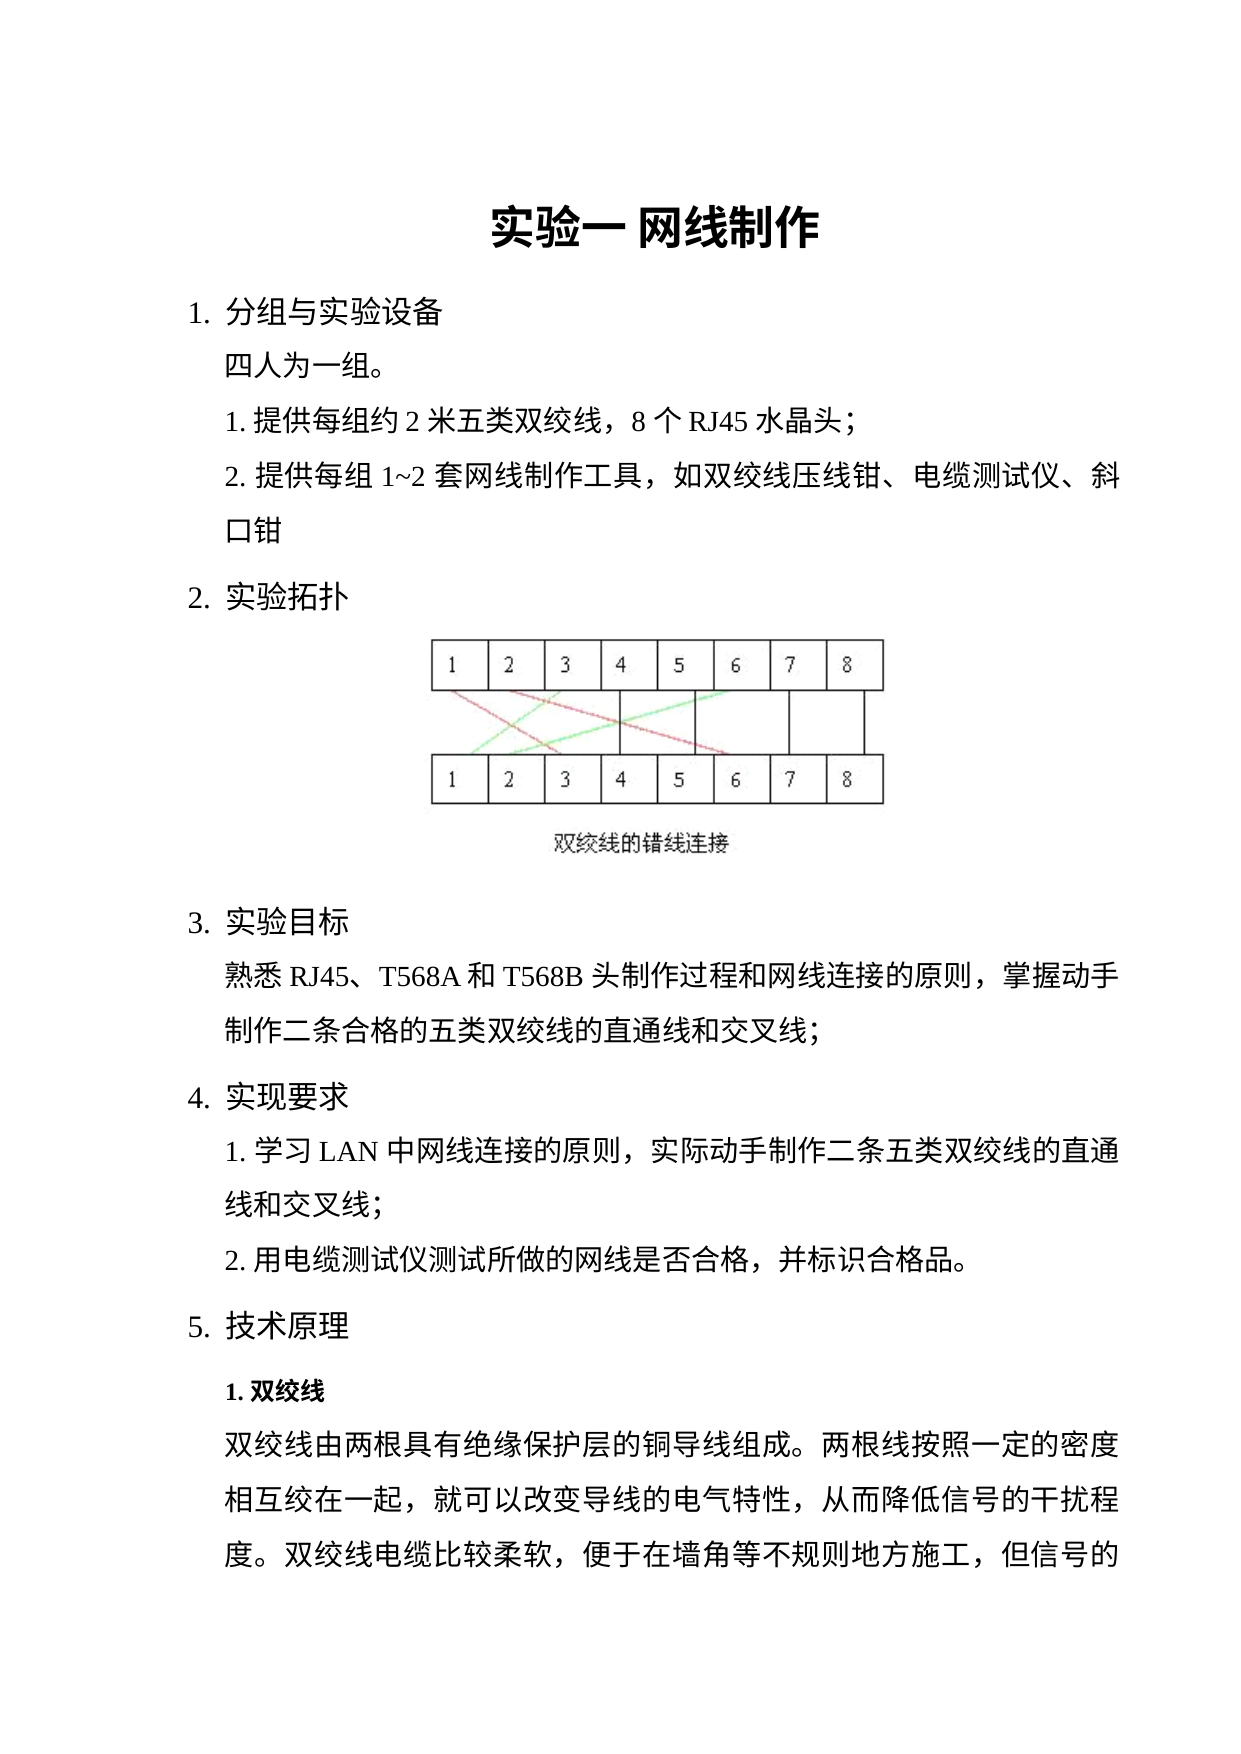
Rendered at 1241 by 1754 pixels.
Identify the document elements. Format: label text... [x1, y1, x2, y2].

list 分组与实验设备 [187, 278, 1122, 343]
text 1. 学习LAN 中网线连接的原则，实际动手制作二条五类双绞线的直通线和交叉线； [224, 1127, 1122, 1224]
text 1. 提供每组约2 米五类双绞线，8 个RJ45 水晶头； [224, 398, 1122, 440]
list 实验拓扑 [187, 562, 1122, 627]
text 2. 提供每组1~2 套网线制作工具，如双绞线压线钳、电缆测试仪、斜口钳 [224, 452, 1122, 550]
text 四人为一组。 [224, 343, 1122, 385]
title 实验一 网线制作 [187, 191, 1122, 258]
list 技术原理 [187, 1292, 1122, 1357]
text 2. 用电缆测试仪测试所做的网线是否合格，并标识合格品。 [224, 1237, 1122, 1279]
list 实现要求 [187, 1062, 1122, 1127]
list 1. 双绞线 [225, 1357, 1122, 1422]
text 熟悉RJ45、T568A 和T568B 头制作过程和网线连接的原则，掌握动手制作二条合格的五类双绞线的直通线和交叉线； [224, 952, 1122, 1049]
list 实验目标 [187, 887, 1122, 952]
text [224, 1422, 1122, 1574]
